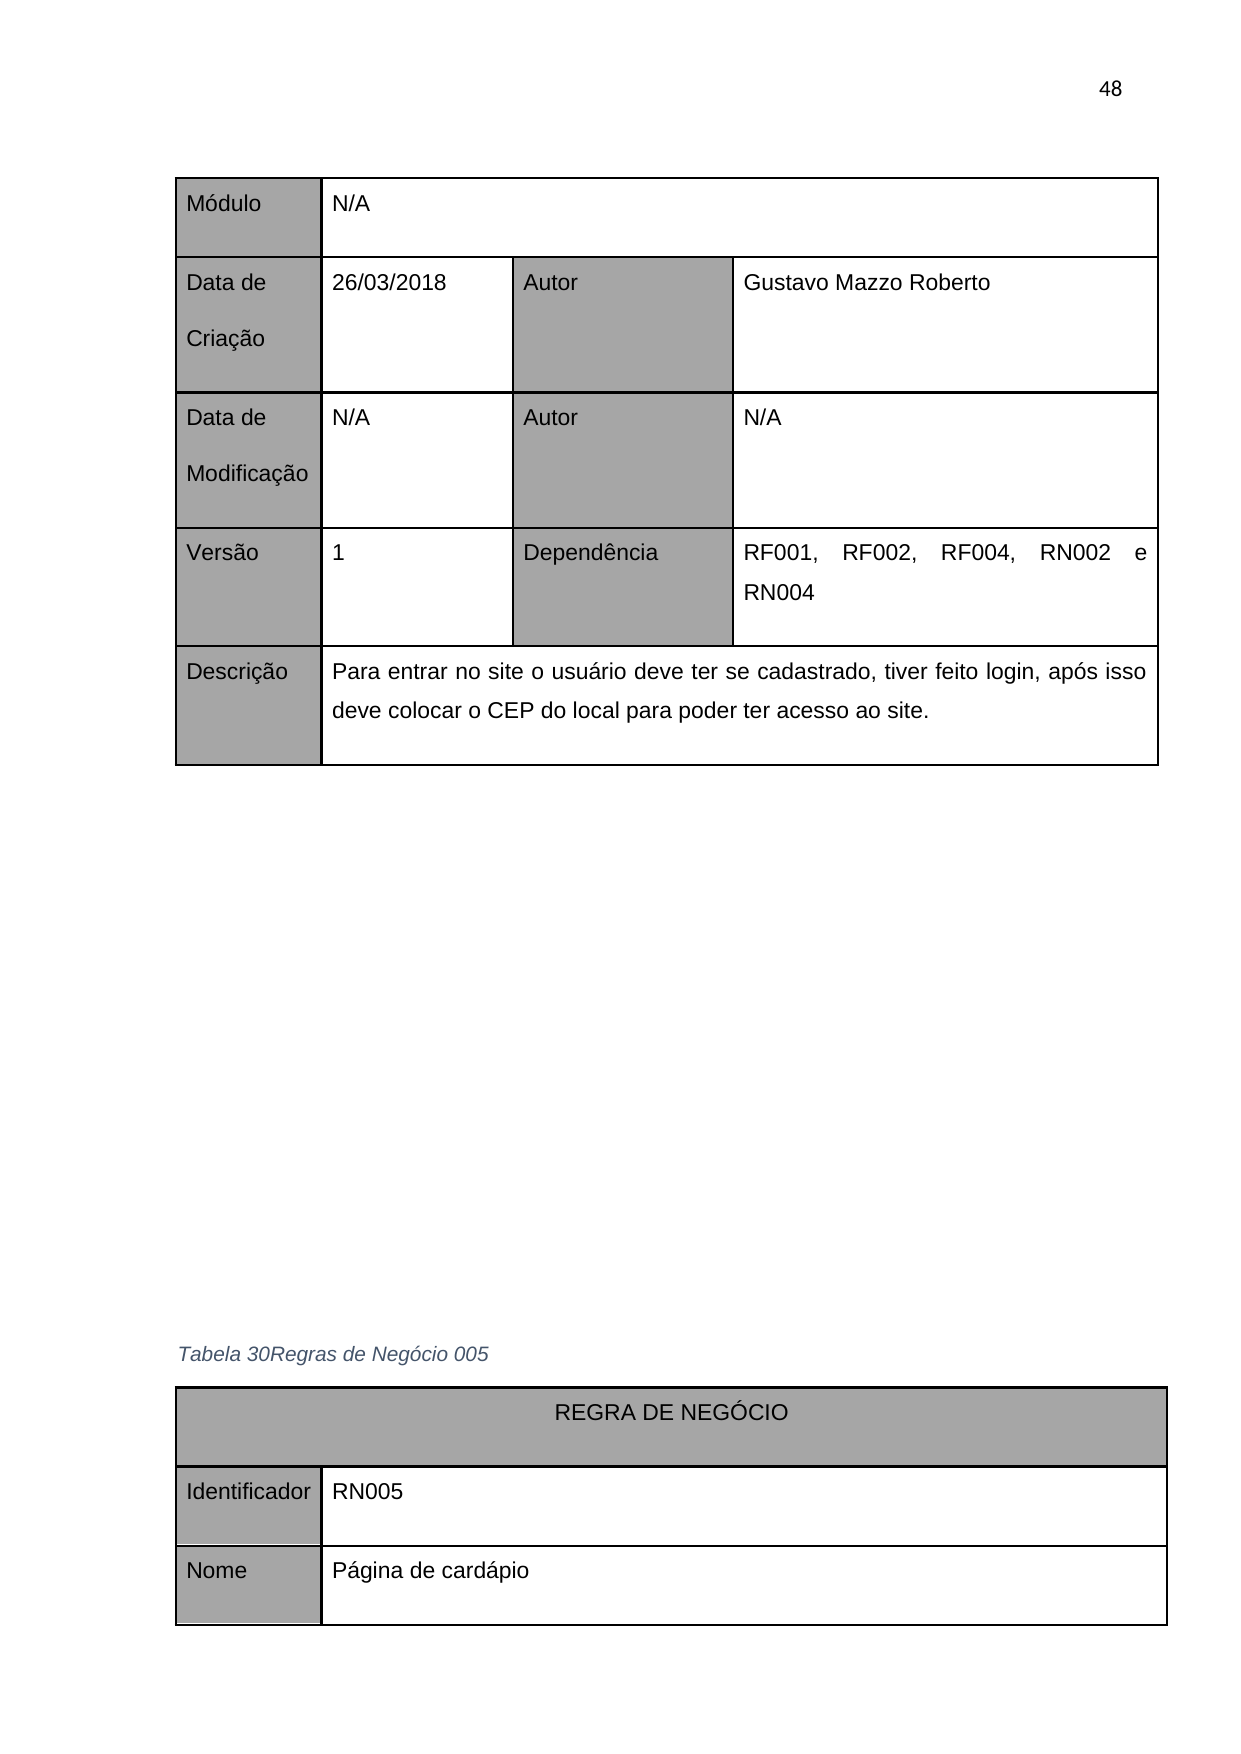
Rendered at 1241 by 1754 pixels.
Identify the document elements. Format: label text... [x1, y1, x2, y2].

table_cell Autor [514, 258, 732, 391]
table_cell Data de Modificação [177, 394, 320, 527]
table_cell Módulo [177, 179, 320, 256]
table_cell Autor [514, 394, 732, 527]
table_cell 26/03/2018 [323, 258, 512, 391]
table_cell N/A [323, 394, 512, 527]
table_cell 1 [323, 529, 512, 645]
table_cell Descrição [177, 647, 320, 764]
table_cell Para entrar no site o usuário deve ter se cadastrado, tiver feito login, após isso deve colocar o CEP do local para poder ter acesso ao site. [323, 647, 1157, 764]
table_header REGRA DE NEGÓCIO [177, 1389, 1166, 1465]
table_cell Página de cardápio [323, 1547, 1166, 1623]
table_cell Versão [177, 529, 320, 645]
table_cell RN005 [323, 1468, 1166, 1544]
table_cell Dependência [514, 529, 732, 645]
table_cell N/A [323, 179, 1157, 256]
table_cell RF001, RF002, RF004, RN002 e RN004 [734, 529, 1157, 645]
table_cell N/A [734, 394, 1157, 527]
table_cell Identificador [177, 1468, 320, 1544]
table_cell Gustavo Mazzo Roberto [734, 258, 1157, 391]
table_cell Nome [177, 1547, 320, 1623]
table_cell Data de Criação [177, 258, 320, 391]
